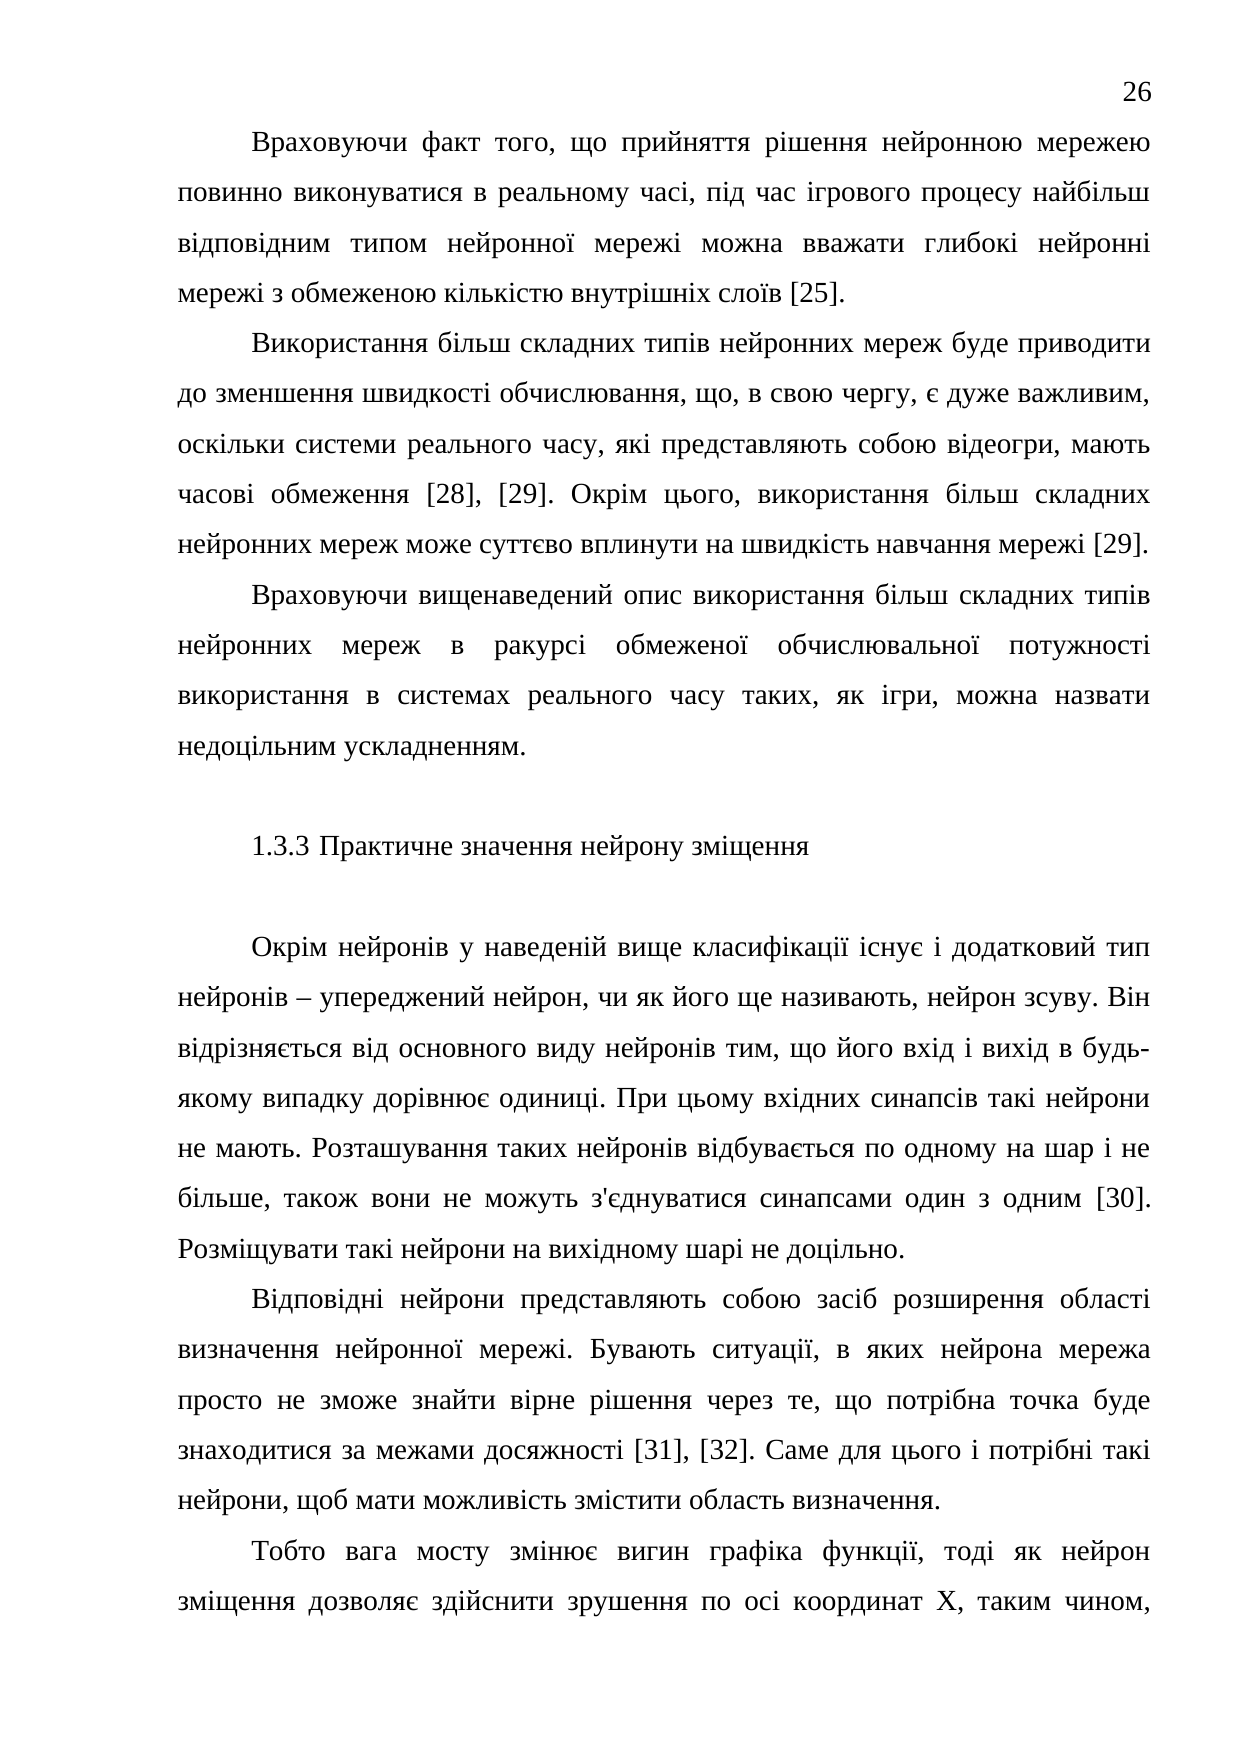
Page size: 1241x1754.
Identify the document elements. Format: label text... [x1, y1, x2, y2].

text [177, 1533, 1152, 1617]
text Окрім нейронів у наведеній вище класифікації існує і додатковий тип нейронів – упереджений нейрон, чи як його ще називають, нейрон зсуву. Він відрізняється від основного виду нейронів тим, що його вхід і вихід в будь-якому випадку дорівнює одиниці. При цьому вхідних синапсів такі нейрони не мають. Розташування таких нейронів відбувається по одному на шар і не більше, також вони не можуть з'єднуватися синапсами один з одним [30]. Розміщувати такі нейрони на вихідному шарі не доцільно. [177, 929, 1152, 1264]
text Враховуючи вищенаведений опис використання більш складних типів нейронних мереж в ракурсі обмеженої обчислювальної потужності використання в системах реального часу таких, як ігри, можна назвати недоцільним ускладненням. [177, 577, 1152, 761]
text Враховуючи факт того, що прийняття рішення нейронною мережею повинно виконуватися в реальному часі, під час ігрового процесу найбільш відповідним типом нейронної мережі можна вважати глибокі нейронні мережі з обмеженою кількістю внутрішніх слоїв [25]. [177, 124, 1152, 308]
text Відповідні нейрони представляють собою засіб розширення області визначення нейронної мережі. Бувають ситуації, в яких нейрона мережа просто не зможе знайти вірне рішення через те, що потрібна точка буде знаходитися за межами досяжності [31], [32]. Саме для цього і потрібні такі нейрони, щоб мати можливість змістити область визначення. [177, 1281, 1152, 1516]
text Використання більш складних типів нейронних мереж буде приводити до зменшення швидкості обчислювання, що, в свою чергу, є дуже важливим, оскільки системи реального часу, які представляють собою відеогри, мають часові обмеження [28], [29]. Окрім цього, використання більш складних нейронних мереж може суттєво вплинути на швидкість навчання мережі [29]. [177, 325, 1152, 560]
subtitle Практичне значення нейрону зміщення [251, 828, 1152, 862]
